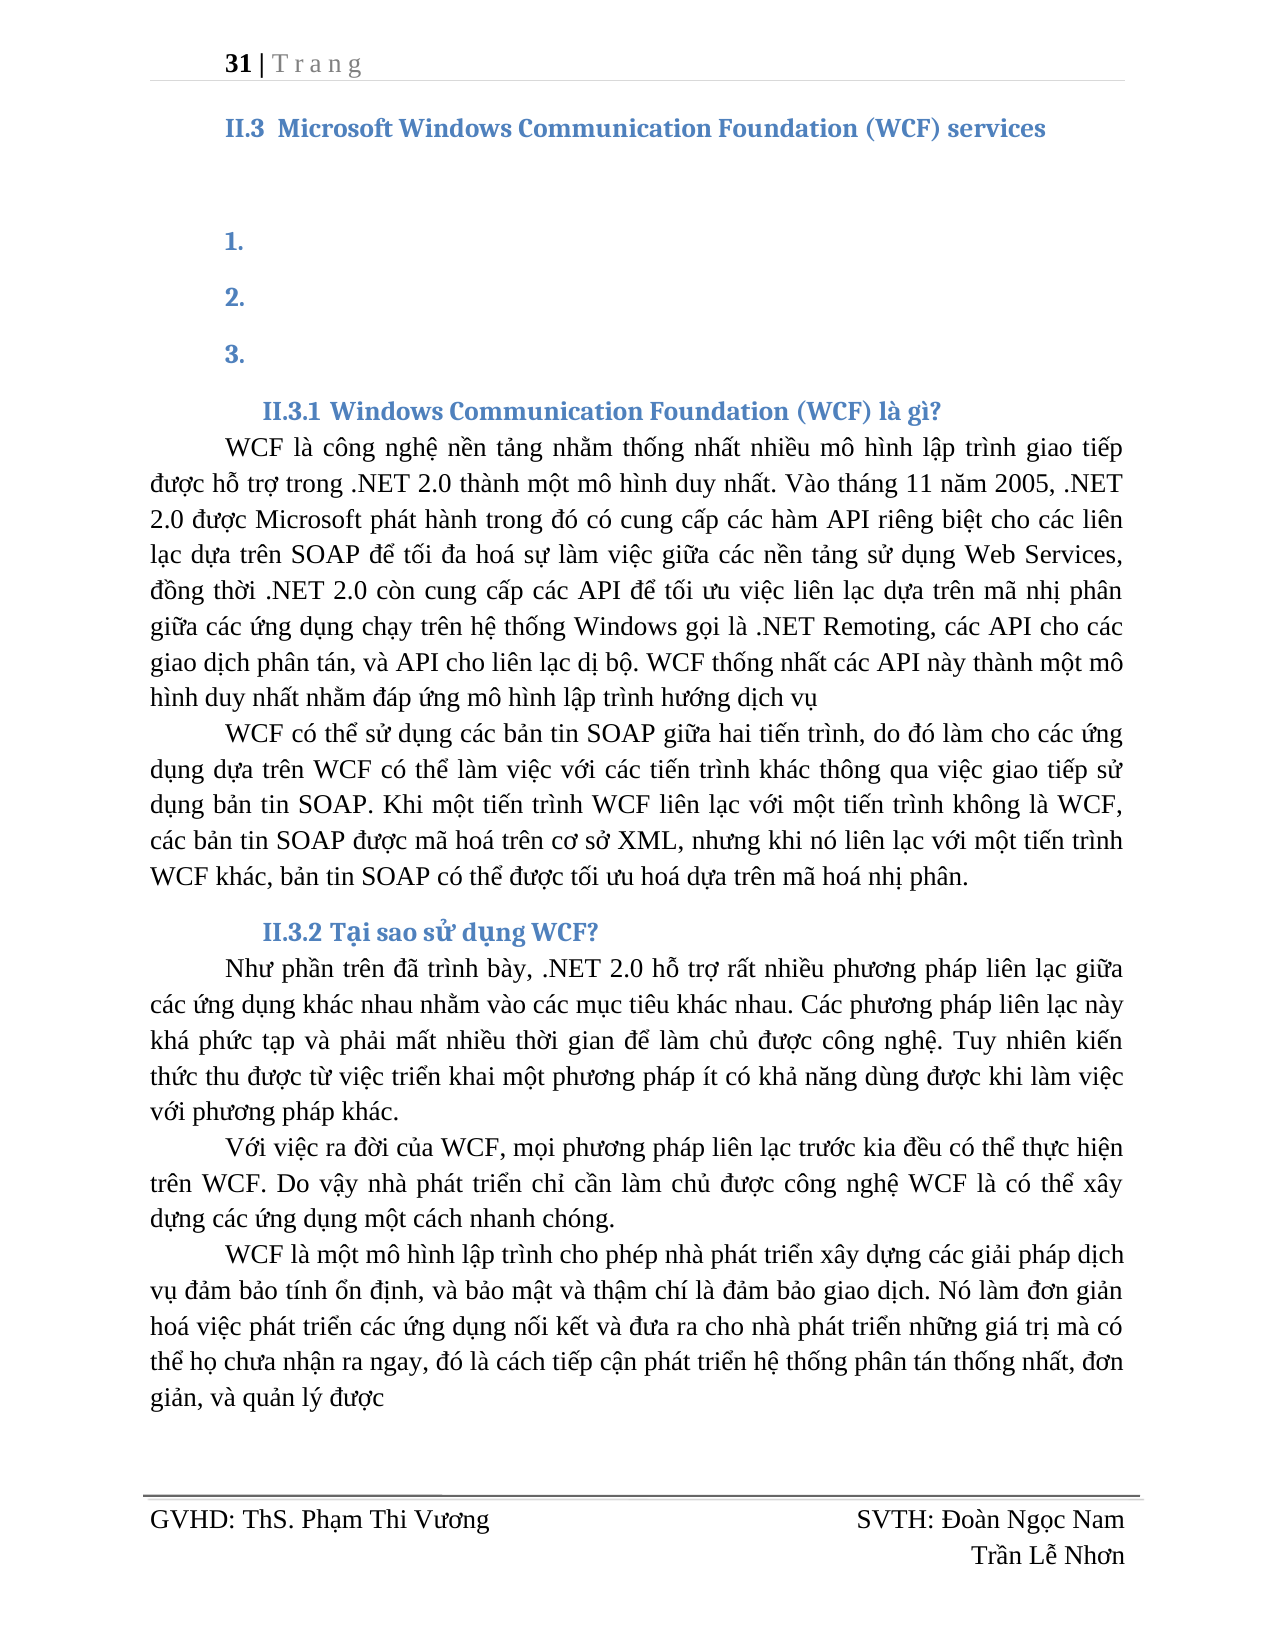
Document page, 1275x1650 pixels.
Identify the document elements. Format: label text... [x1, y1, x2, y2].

text WCF là một mô hình lập trình cho phép nhà phát triển xây dựng các giải pháp dịch vụ đảm bảo tính ổn định, và bảo mật và thậm chí là đảm bảo giao dịch. Nó làm đơn giản hoá việc phát triển các ứng dụng nối kết và đưa ra cho nhà phát triển những giá trị mà có thể họ chưa nhận ra ngay, đó là cách tiếp cận phát triển hệ thống phân tán thống nhất, đơn giản, và quản lý được [150, 1238, 1125, 1412]
text Với việc ra đời của WCF, mọi phương pháp liên lạc trước kia đều có thể thực hiện trên WCF. Do vậy nhà phát triển chỉ cần làm chủ được công nghệ WCF là có thể xây dựng các ứng dụng một cách nhanh chóng. [150, 1131, 1125, 1234]
text Như phần trên đã trình bày, .NET 2.0 hỗ trợ rất nhiều phương pháp liên lạc giữa các ứng dụng khác nhau nhằm vào các mục tiêu khác nhau. Các phương pháp liên lạc này khá phức tạp và phải mất nhiều thời gian để làm chủ được công nghệ. Tuy nhiên kiến thức thu được từ việc triển khai một phương pháp ít có khả năng dùng được khi làm việc với phương pháp khác. [150, 952, 1125, 1126]
subtitle Windows Communication Foundation (WCF) là gì? [262, 396, 1125, 427]
subtitle Microsoft Windows Communication Foundation (WCF) services [225, 113, 1125, 144]
text WCF có thể sử dụng các bản tin SOAP giữa hai tiến trình, do đó làm cho các ứng dụng dựa trên WCF có thể làm việc với các tiến trình khác thông qua việc giao tiếp sử dụng bản tin SOAP. Khi một tiến trình WCF liên lạc với một tiến trình không là WCF, các bản tin SOAP được mã hoá trên cơ sở XML, nhưng khi nó liên lạc với một tiến trình WCF khác, bản tin SOAP có thể được tối ưu hoá dựa trên mã hoá nhị phân. [150, 717, 1125, 891]
subtitle Tại sao sử dụng WCF? [262, 917, 1125, 948]
text WCF là công nghệ nền tảng nhằm thống nhất nhiều mô hình lập trình giao tiếp được hỗ trợ trong .NET 2.0 thành một mô hình duy nhất. Vào tháng 11 năm 2005, .NET 2.0 được Microsoft phát hành trong đó có cung cấp các hàm API riêng biệt cho các liên lạc dựa trên SOAP để tối đa hoá sự làm việc giữa các nền tảng sử dụng Web Services, đồng thời .NET 2.0 còn cung cấp các API để tối ưu việc liên lạc dựa trên mã nhị phân giữa các ứng dụng chạy trên hệ thống Windows gọi là .NET Remoting, các API cho các giao dịch phân tán, và API cho liên lạc dị bộ. WCF thống nhất các API này thành một mô hình duy nhất nhằm đáp ứng mô hình lập trình hướng dịch vụ [150, 431, 1125, 713]
